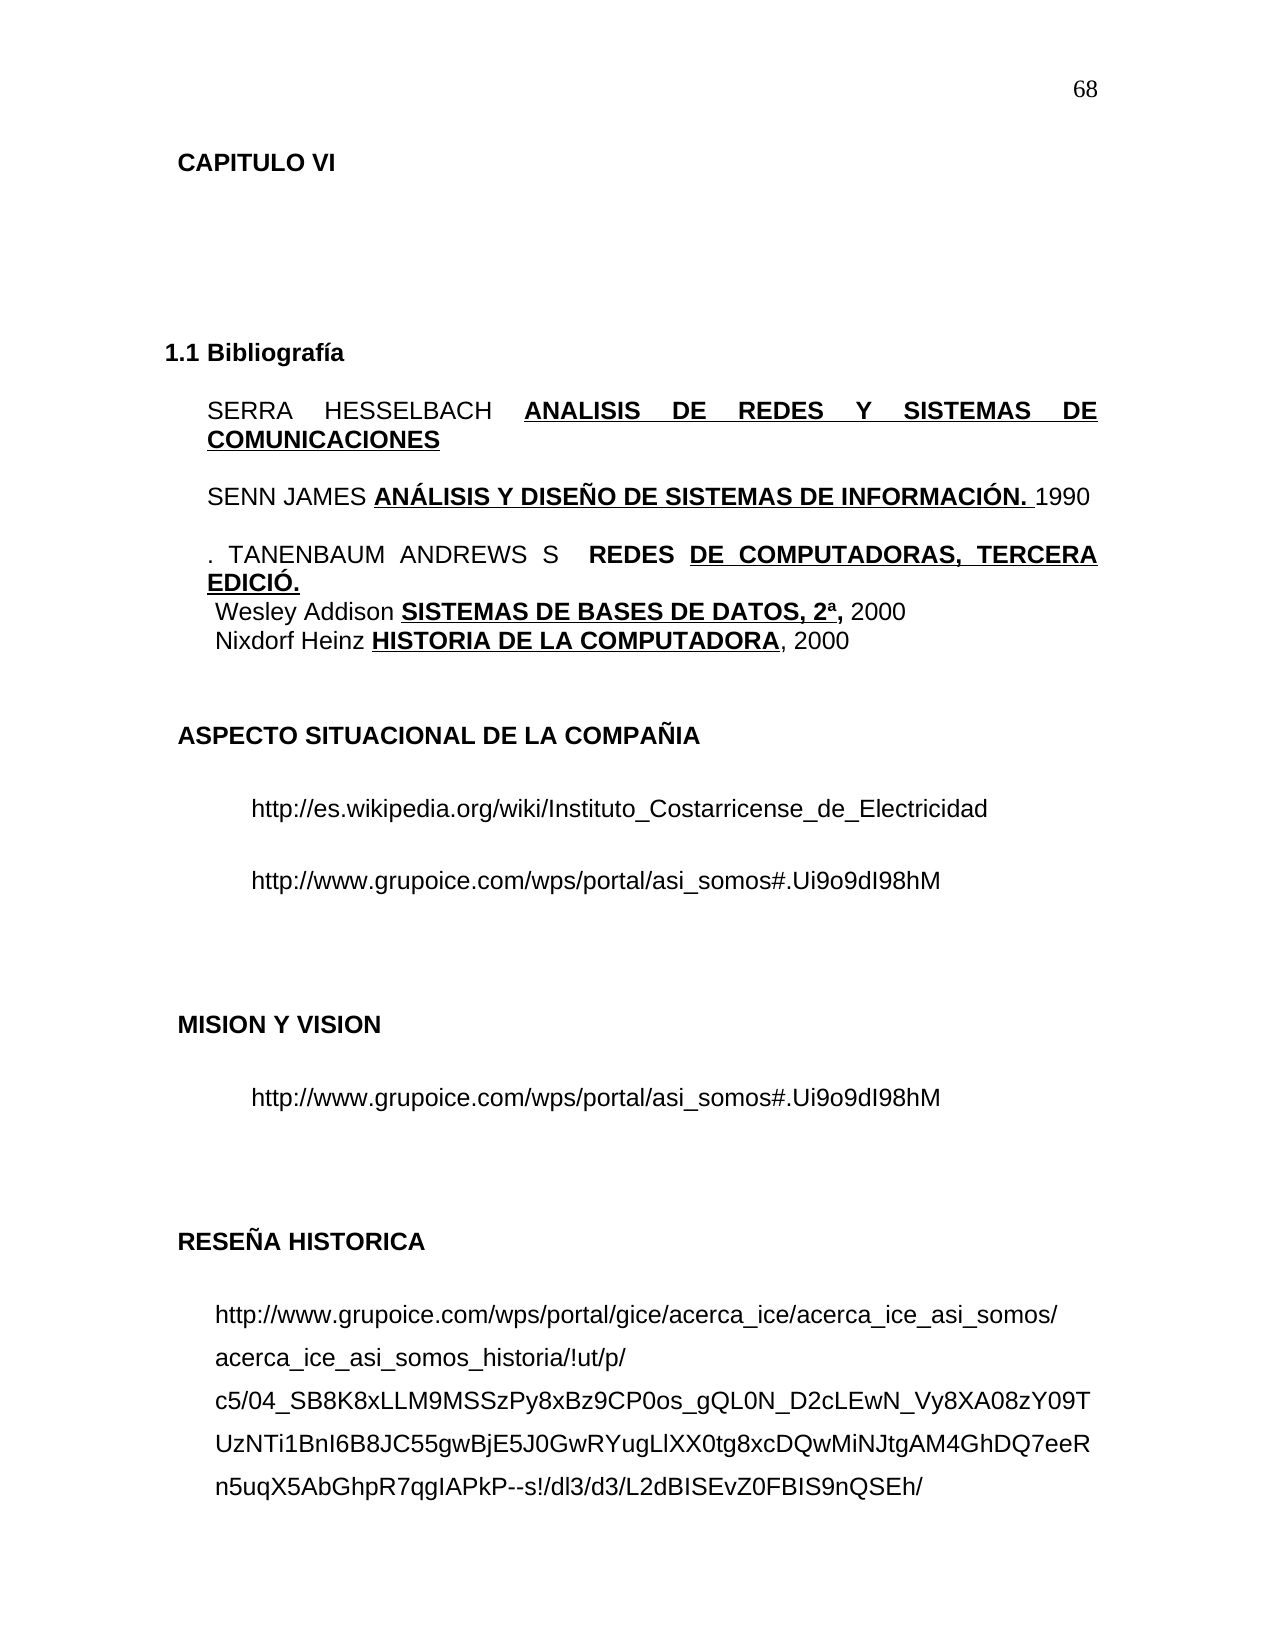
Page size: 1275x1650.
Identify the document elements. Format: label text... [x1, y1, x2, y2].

subtitle RESEÑA HISTORICA [177, 1227, 1098, 1256]
text CAPITULO VI [177, 148, 1098, 176]
list Bibliografía [164, 338, 1098, 367]
subtitle ASPECTO SITUACIONAL DE LA COMPAÑIA [177, 721, 1098, 750]
text Wesley Addison SISTEMAS DE BASES DE DATOS, 2ª, 2000 [215, 597, 1098, 626]
text . TANENBAUM ANDREWS S REDES DE COMPUTADORAS, TERCERA EDICIÓ. [207, 540, 1098, 597]
subtitle http://www.grupoice.com/wps/portal/asi_somos#.Ui9o9dI98hM [251, 866, 1098, 895]
list SERRA HESSELBACH ANALISIS DE REDES Y SISTEMAS DE COMUNICACIONES [207, 396, 1098, 453]
subtitle MISION Y VISION [177, 1011, 1098, 1039]
text Nixdorf Heinz HISTORIA DE LA COMPUTADORA, 2000 [215, 626, 1098, 655]
subtitle http://www.grupoice.com/wps/portal/asi_somos#.Ui9o9dI98hM [177, 1083, 1098, 1112]
text SENN JAMES ANÁLISIS Y DISEÑO DE SISTEMAS DE INFORMACIÓN. 1990 [207, 482, 1098, 511]
subtitle http://www.grupoice.com/wps/portal/gice/acerca_ice/acerca_ice_asi_somos/acerca_ice_asi_somos_historia/!ut/p/c5/04_SB8K8xLLM9MSSzPy8xBz9CP0os_gQL0N_D2cLEwN_Vy8XA08zY09TUzNTi1BnI6B8JC55gwBjE5J0GwRYugLlXX0tg8xcDQwMiNJtgAM4GhDQ7eeRn5uqX5AbGhpR7qgIAPkP--s!/dl3/d3/L2dBISEvZ0FBIS9nQSEh/ [215, 1300, 1098, 1501]
subtitle http://es.wikipedia.org/wiki/Instituto_Costarricense_de_Electricidad [251, 794, 1098, 822]
